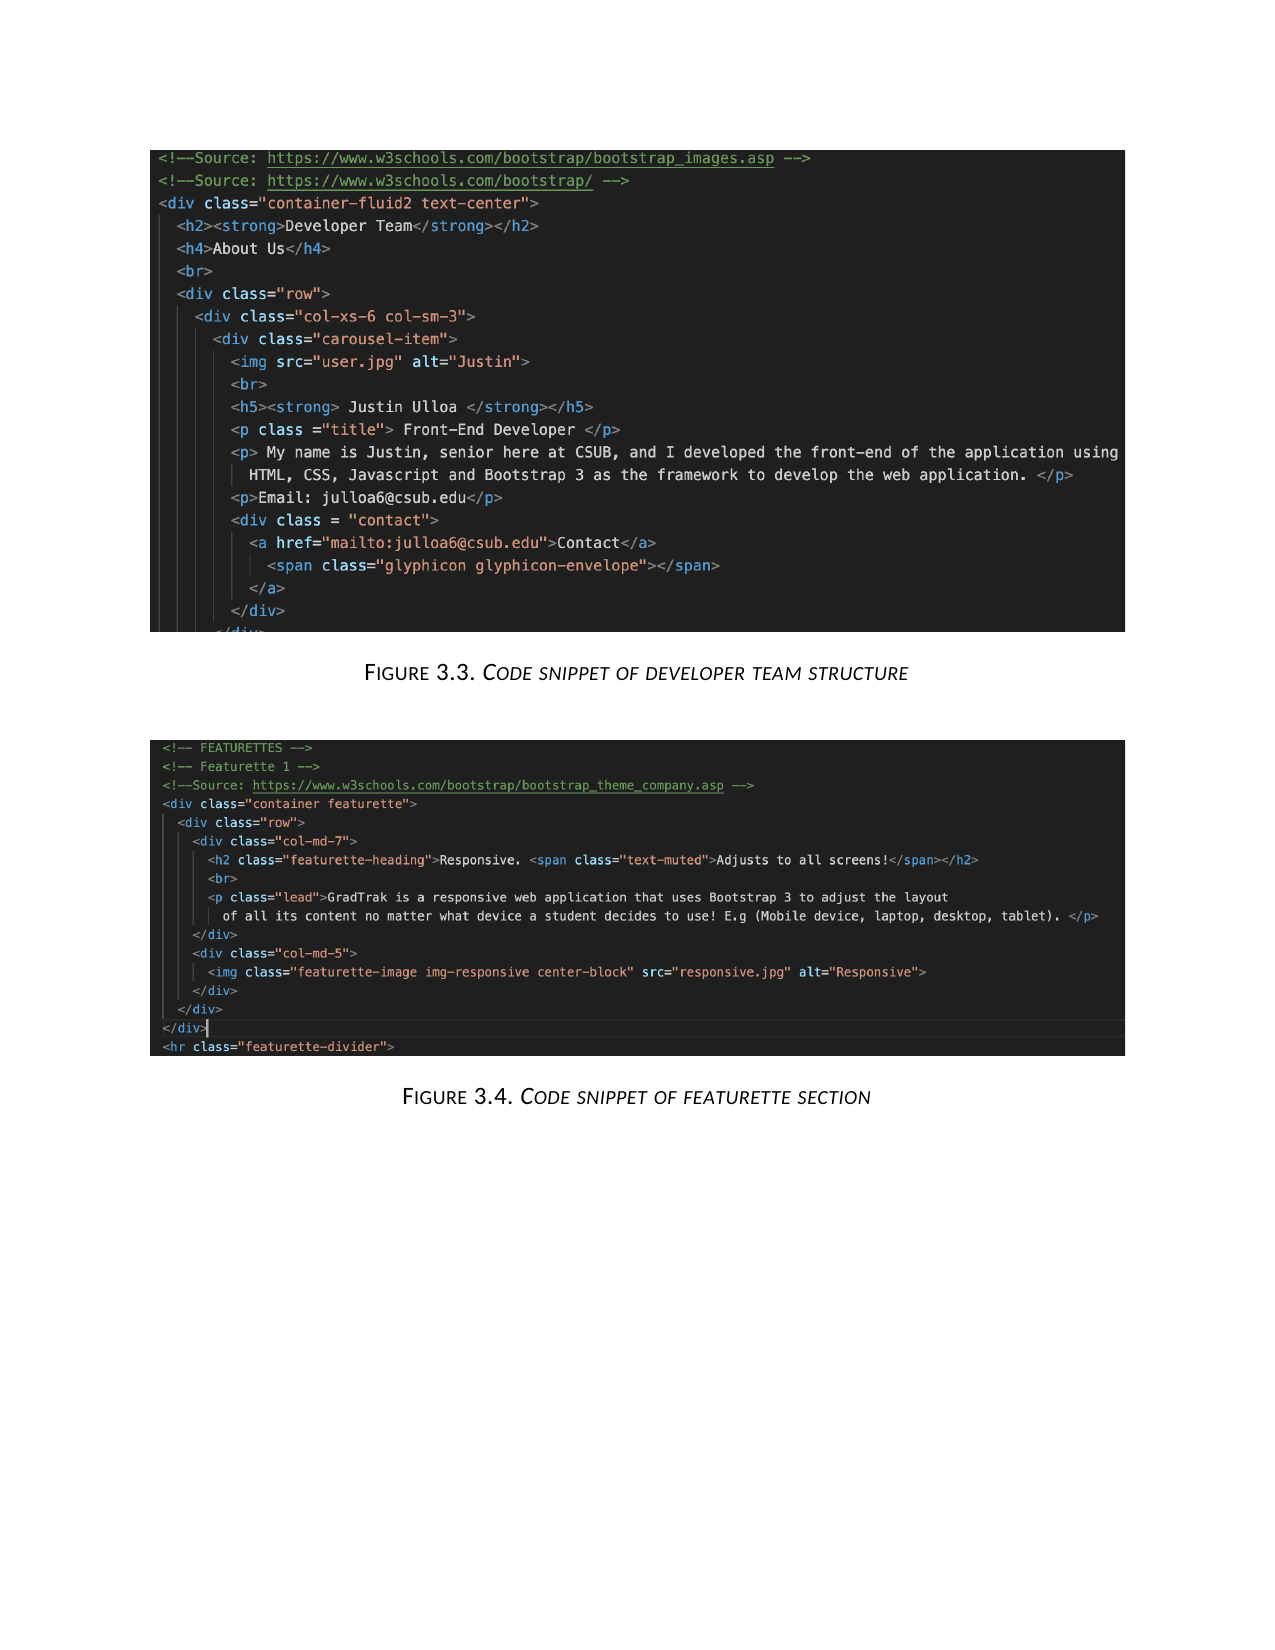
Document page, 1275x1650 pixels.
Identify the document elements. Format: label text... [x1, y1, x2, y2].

picture [150, 150, 1125, 632]
picture [150, 740, 1125, 1056]
subtitle Figure 3.4. Code snippet of featurette section [150, 1080, 1125, 1111]
subtitle Figure 3.3. Code snippet of developer team structure [150, 656, 1125, 686]
